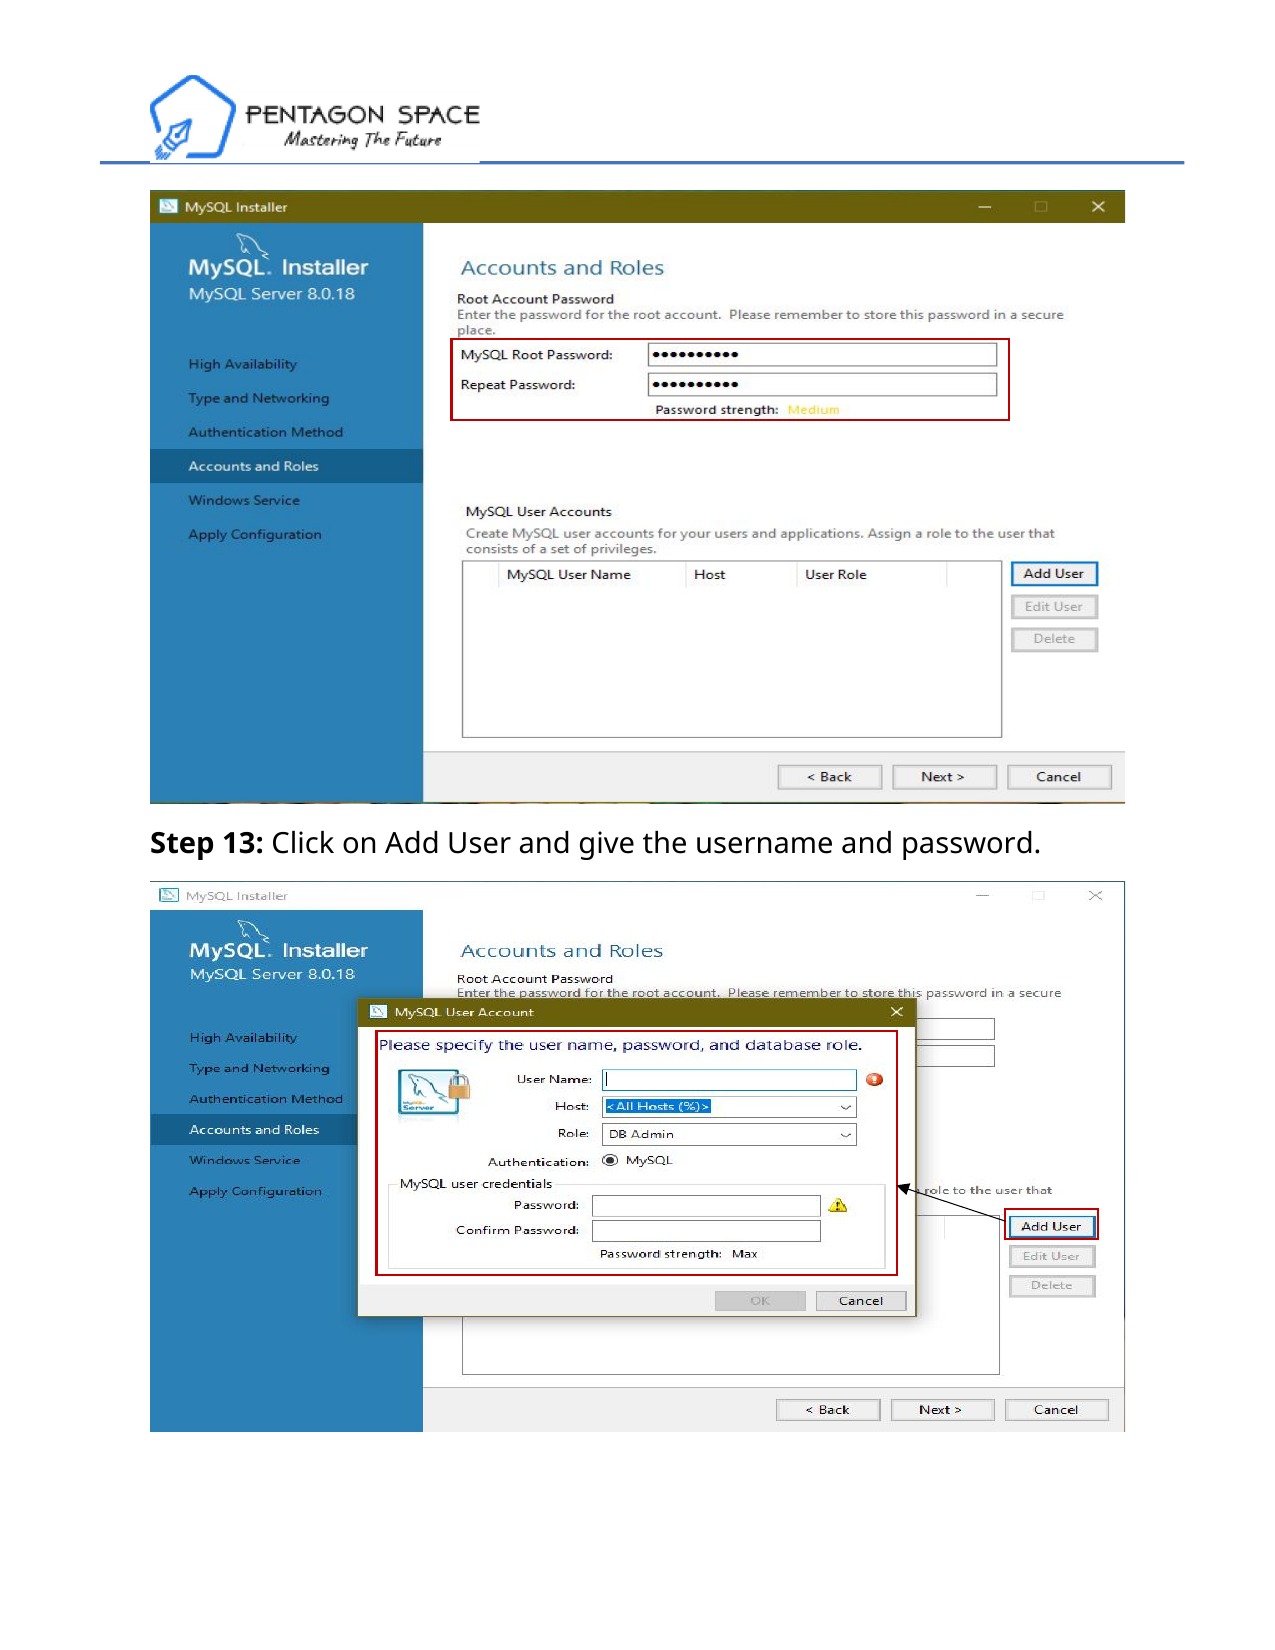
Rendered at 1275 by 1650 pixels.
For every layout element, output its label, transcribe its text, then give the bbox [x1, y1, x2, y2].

picture [150, 190, 1125, 804]
picture [150, 881, 1125, 1432]
picture [150, 75, 480, 163]
text Step 13: Click on Add User and give the username and password. [150, 822, 1125, 862]
